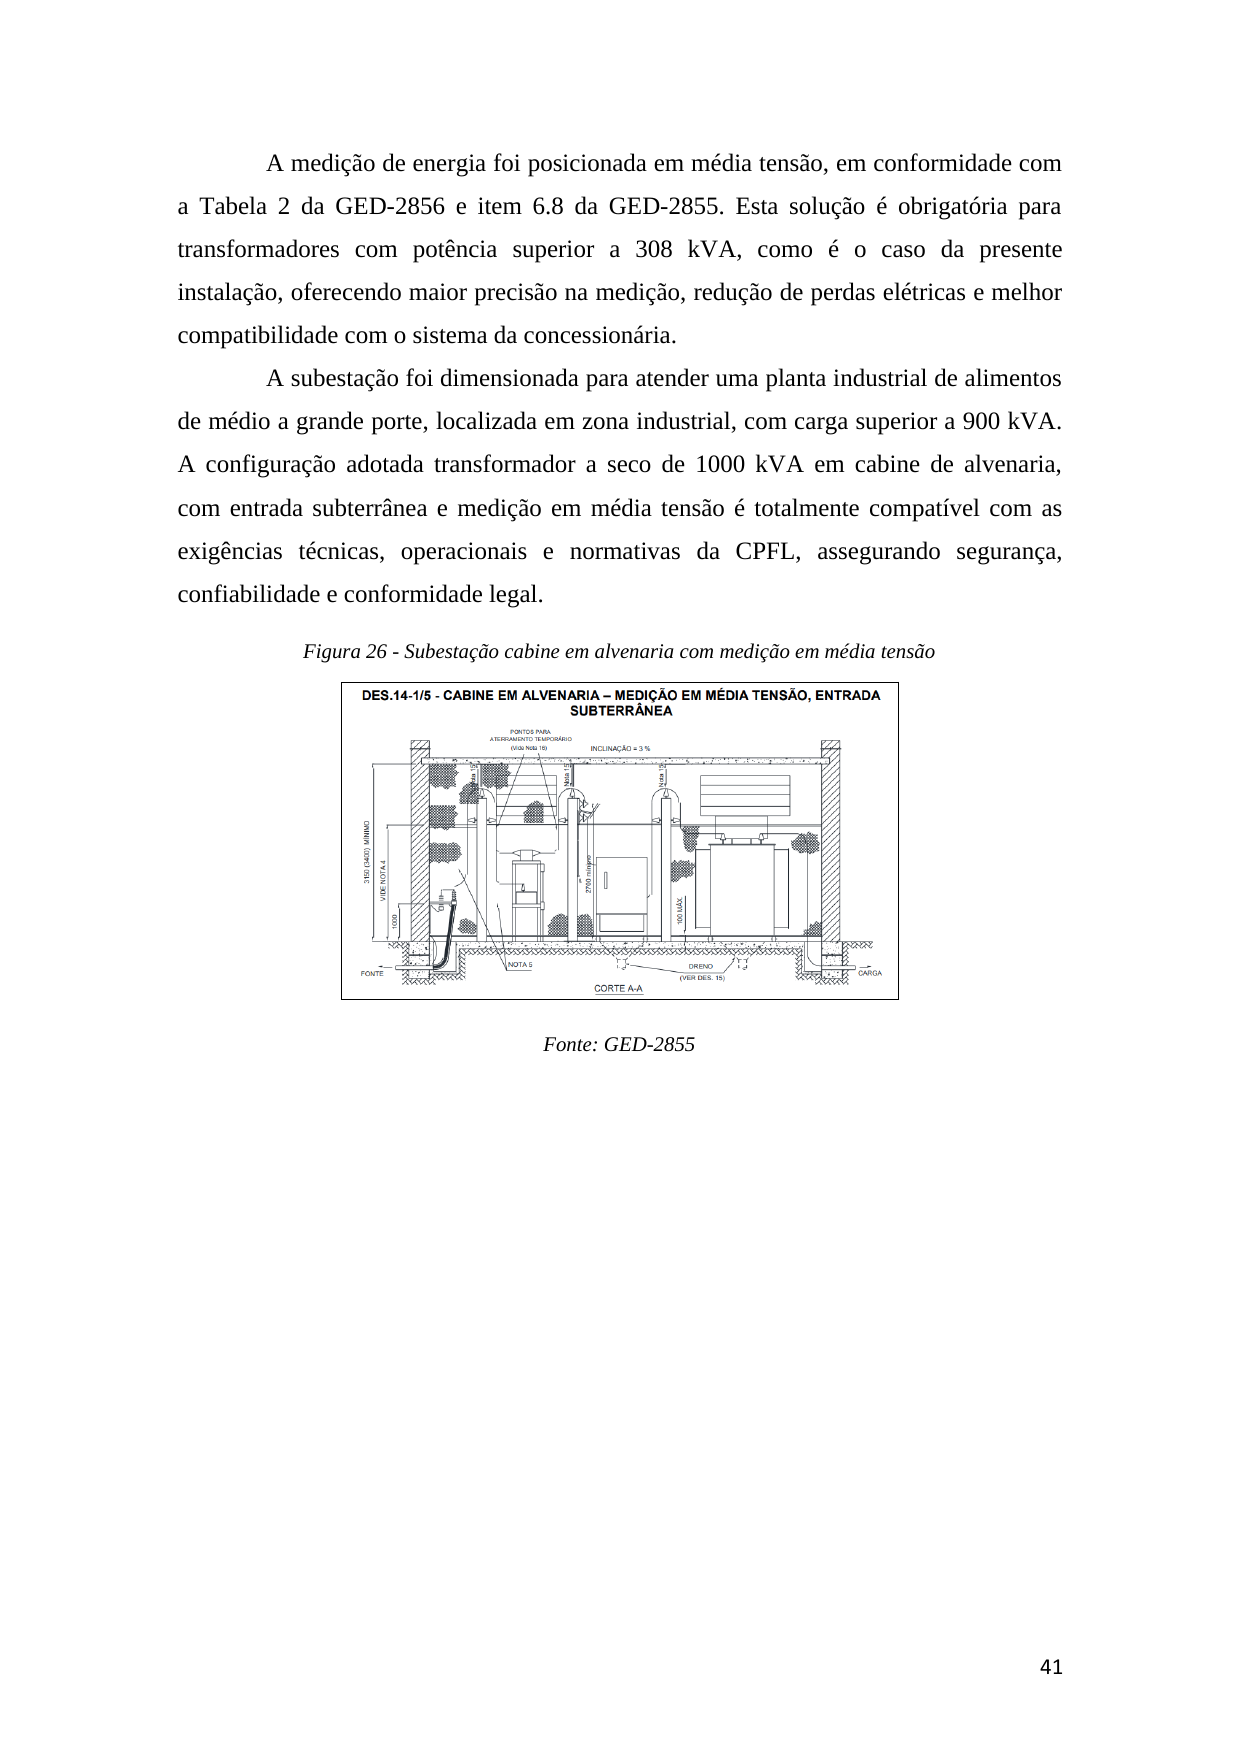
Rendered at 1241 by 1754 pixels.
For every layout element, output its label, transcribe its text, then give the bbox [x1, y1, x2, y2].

text A medição de energia foi posicionada em média tensão, em conformidade com a Tabela 2 da GED-2856 e item 6.8 da GED-2855. Esta solução é obrigatória para transformadores com potência superior a 308 kVA, como é o caso da presente instalação, oferecendo maior precisão na medição, redução de perdas elétricas e melhor compatibilidade com o sistema da concessionária. [177, 148, 1063, 349]
text A subestação foi dimensionada para atender uma planta industrial de alimentos de médio a grande porte, localizada em zona industrial, com carga superior a 900 kVA. A configuração adotada transformador a seco de 1000 kVA em cabine de alvenaria, com entrada subterrânea e medição em média tensão é totalmente compatível com as exigências técnicas, operacionais e normativas da CPFL, assegurando segurança, confiabilidade e conformidade legal. [177, 363, 1063, 608]
picture [342, 683, 898, 999]
text Figura 26 - Subestação cabine em alvenaria com medição em média tensão [177, 639, 1063, 663]
